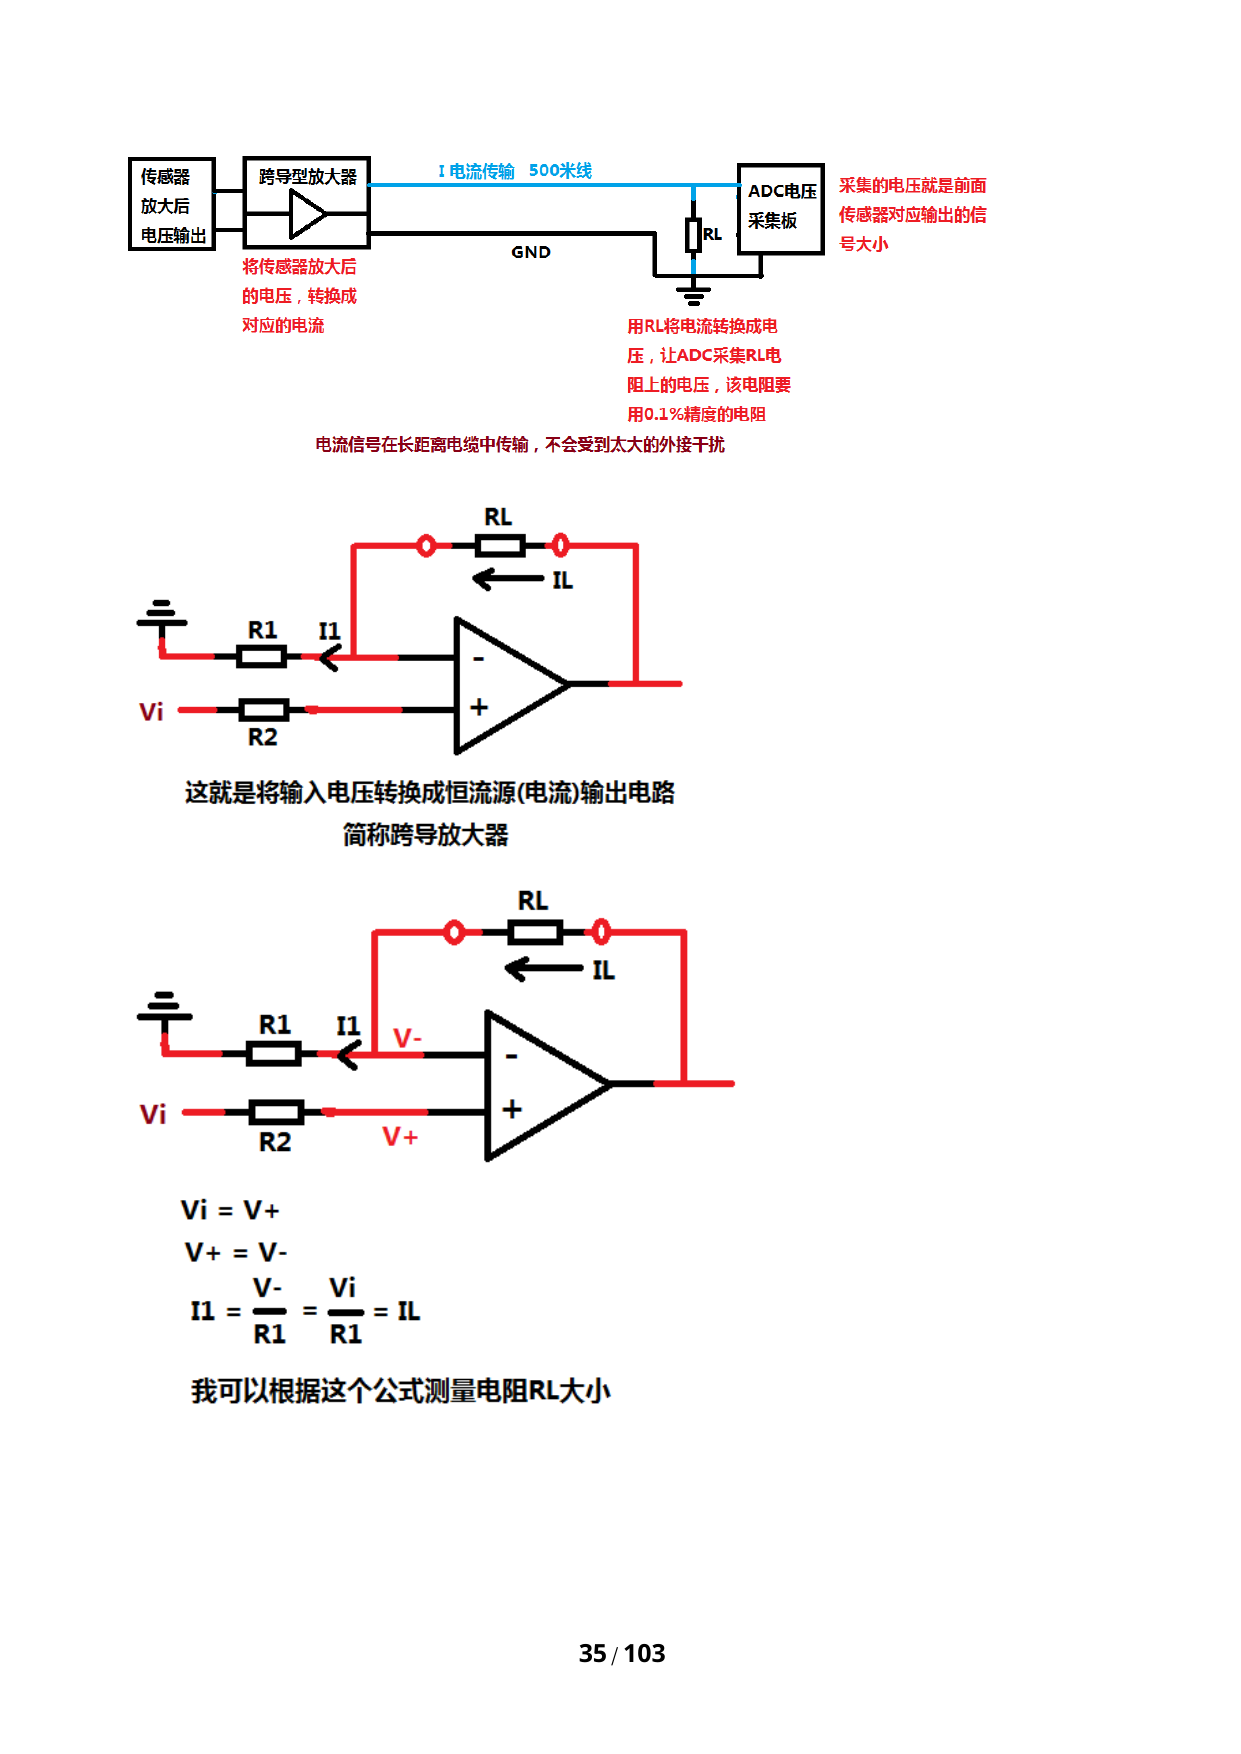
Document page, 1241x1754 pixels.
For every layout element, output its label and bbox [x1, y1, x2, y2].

picture [118, 876, 776, 1424]
picture [118, 129, 1013, 478]
picture [118, 503, 715, 860]
